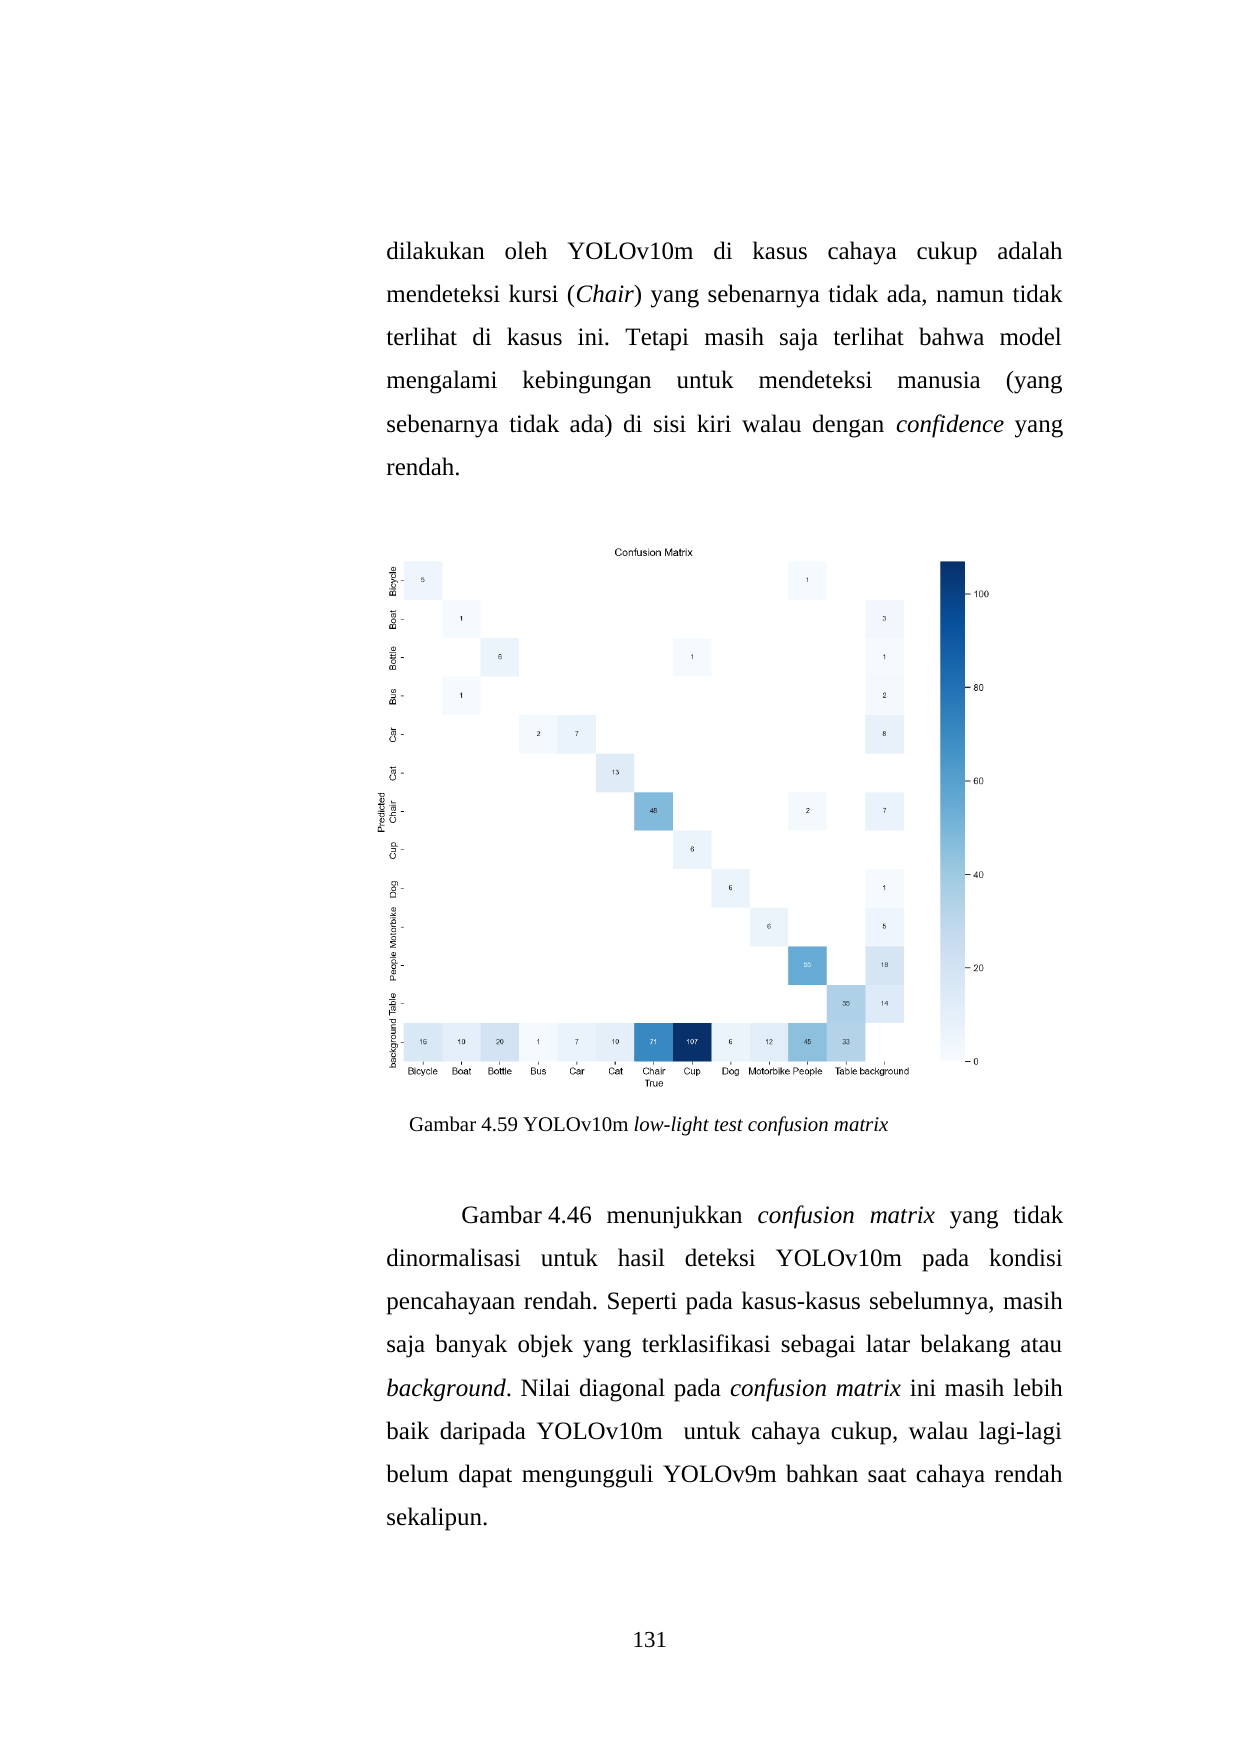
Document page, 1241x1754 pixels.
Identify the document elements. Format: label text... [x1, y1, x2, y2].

picture [311, 538, 1060, 1099]
text Gambar 4.46 menunjukkan confusion matrix yang tidak dinormalisasi untuk hasil deteksi YOLOv10m pada kondisi pencahayaan rendah. Seperti pada kasus-kasus sebelumnya, masih saja banyak objek yang terklasifikasi sebagai latar belakang atau background. Nilai diagonal pada confusion matrix ini masih lebih baik daripada YOLOv10m untuk cahaya cukup, walau lagi-lagi belum dapat mengungguli YOLOv9m bahkan saat cahaya rendah sekalipun. [386, 1200, 1063, 1531]
